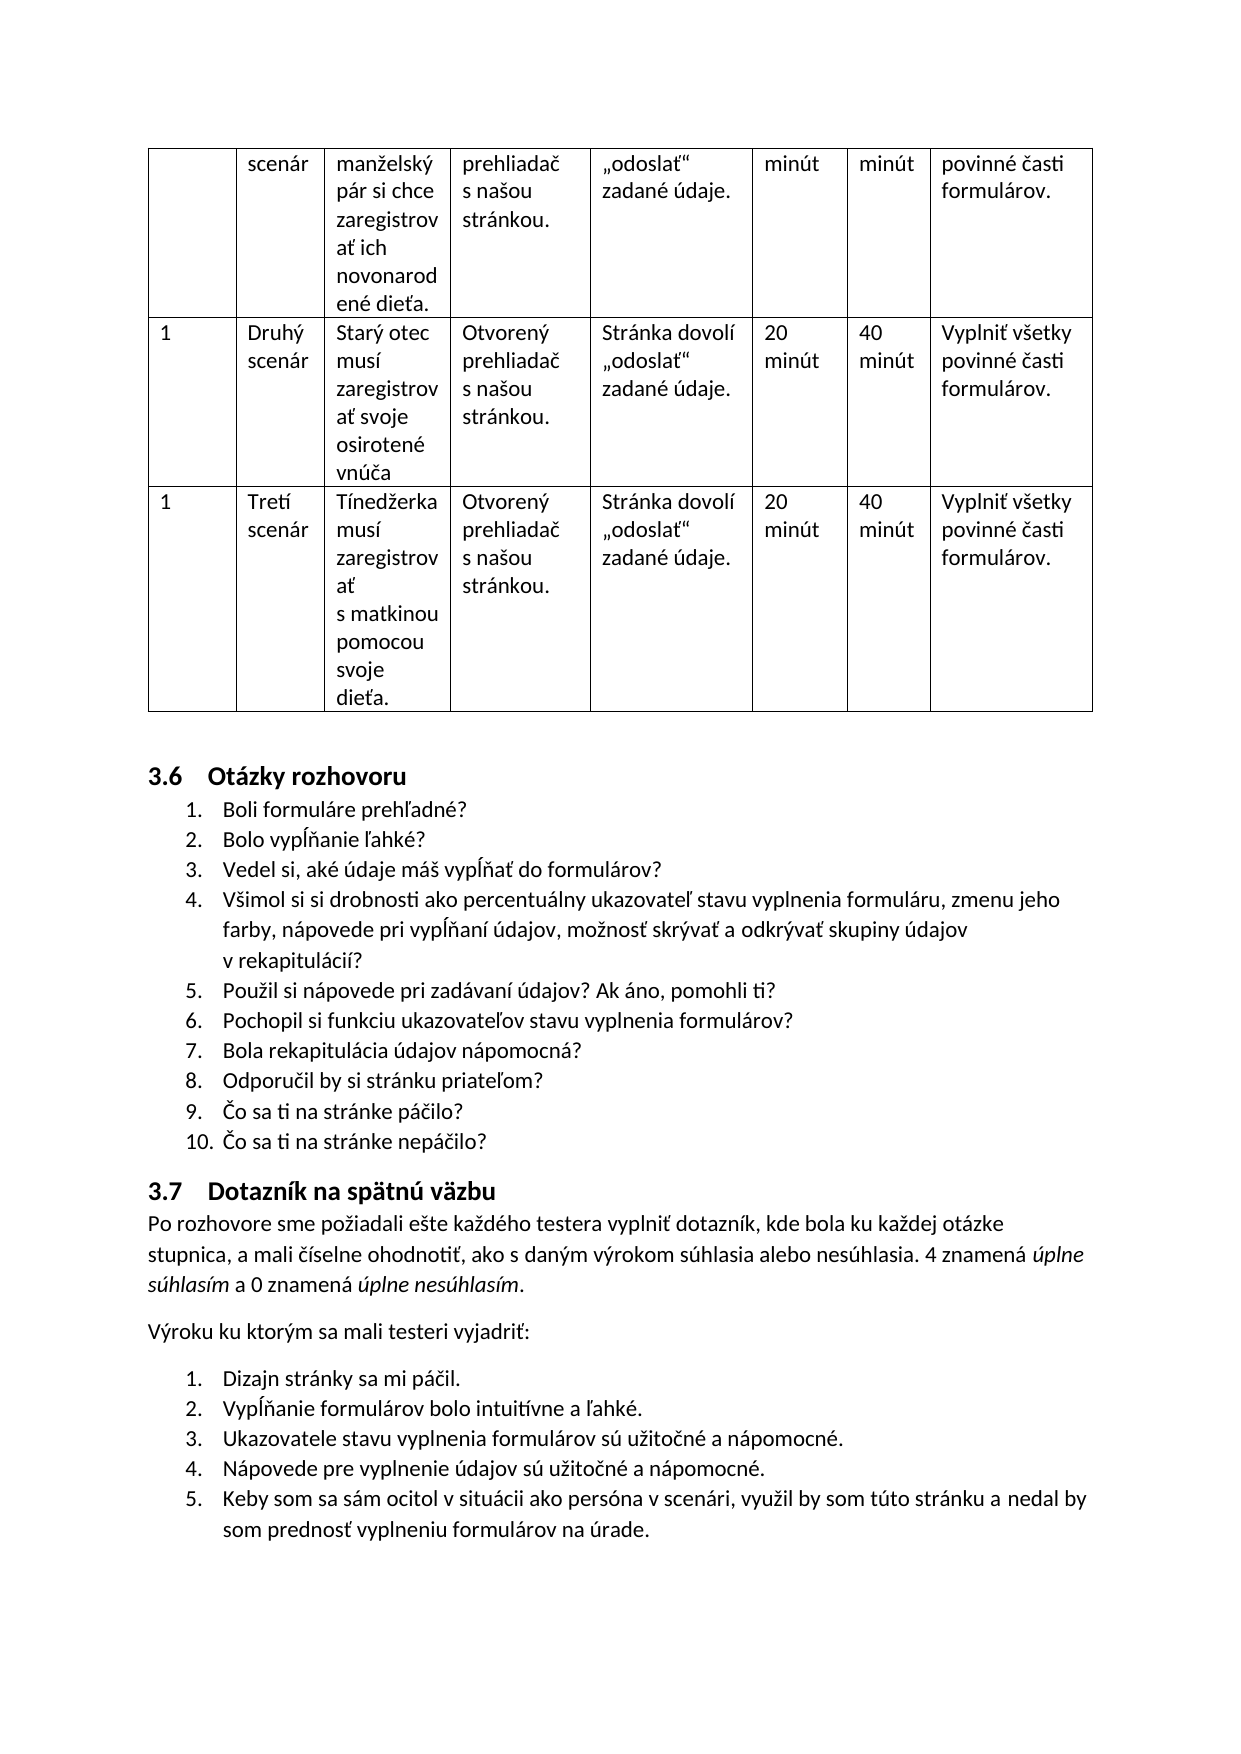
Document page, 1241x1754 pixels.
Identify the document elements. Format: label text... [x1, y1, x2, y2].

table_cell 20 minút [753, 487, 847, 711]
subtitle Dotazník na spätnú väzbu [148, 1174, 1093, 1207]
table_cell 40 minút [848, 318, 930, 486]
list Bola rekapitulácia údajov nápomocná? [185, 1036, 1093, 1064]
table_cell Vyplniť všetky povinné časti formulárov. [931, 318, 1092, 486]
table_cell 20 minút [753, 318, 847, 486]
list Nápovede pre vyplnenie údajov sú užitočné a nápomocné. [185, 1454, 1093, 1482]
table_cell 1 [149, 487, 236, 711]
table_cell 15 minút [753, 149, 847, 317]
list Vypĺňanie formulárov bolo intuitívne a ľahké. [185, 1394, 1093, 1422]
table_cell 30 minút [848, 149, 930, 317]
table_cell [325, 149, 450, 317]
list Ukazovatele stavu vyplnenia formulárov sú užitočné a nápomocné. [185, 1424, 1093, 1452]
table_cell Druhý scenár [237, 318, 324, 486]
table_cell 40 minút [848, 487, 930, 711]
list Použil si nápovede pri zadávaní údajov? Ak áno, pomohli ti? [185, 976, 1093, 1004]
subtitle Otázky rozhovoru [148, 759, 1093, 792]
list Čo sa ti na stránke páčilo? [185, 1097, 1093, 1125]
table_cell 1 [149, 318, 236, 486]
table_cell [451, 149, 590, 317]
list Boli formuláre prehľadné? [185, 795, 1093, 823]
list Vedel si, aké údaje máš vypĺňať do formulárov? [185, 855, 1093, 883]
table_cell Tínedžerka musí zaregistrovať s matkinou pomocou svoje dieťa. [325, 487, 450, 711]
text Po rozhovore sme požiadali ešte každého testera vyplniť dotazník, kde bola ku každej otázke stupnica, a mali číselne ohodnotiť, ako s daným výrokom súhlasia alebo nesúhlasia. 4 znamená úplne súhlasím a 0 znamená úplne nesúhlasím. [148, 1209, 1093, 1298]
table_cell Prvý scenár [237, 149, 324, 317]
list Všimol si si drobnosti ako percentuálny ukazovateľ stavu vyplnenia formuláru, zmenu jeho farby, nápovede pri vypĺňaní údajov, možnosť skrývať a odkrývať skupiny údajov v rekapitulácií? [185, 885, 1093, 974]
table_cell Otvorený prehliadač s našou stránkou. [451, 487, 590, 711]
table_cell Tretí scenár [237, 487, 324, 711]
list Pochopil si funkciu ukazovateľov stavu vyplnenia formulárov? [185, 1006, 1093, 1034]
text Výroku ku ktorým sa mali testeri vyjadriť: [148, 1317, 1093, 1345]
table_cell 1 [149, 149, 236, 317]
table_cell Stránka dovolí „odoslať“ zadané údaje. [591, 318, 752, 486]
table_cell Vyplniť všetky povinné časti formulárov. [931, 487, 1092, 711]
list Dizajn stránky sa mi páčil. [185, 1364, 1093, 1392]
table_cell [931, 149, 1092, 317]
list Bolo vypĺňanie ľahké? [185, 825, 1093, 853]
table_cell Stránka dovolí „odoslať“ zadané údaje. [591, 487, 752, 711]
list Odporučil by si stránku priateľom? [185, 1067, 1093, 1094]
list Čo sa ti na stránke nepáčilo? [185, 1127, 1093, 1155]
table_cell Otvorený prehliadač s našou stránkou. [451, 318, 590, 486]
list Keby som sa sám ocitol v situácii ako persóna v scenári, využil by som túto stránku a nedal by som prednosť vyplneniu formulárov na úrade. [185, 1484, 1093, 1543]
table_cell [591, 149, 752, 317]
table_cell Starý otec musí zaregistrovať svoje osirotené vnúča [325, 318, 450, 486]
